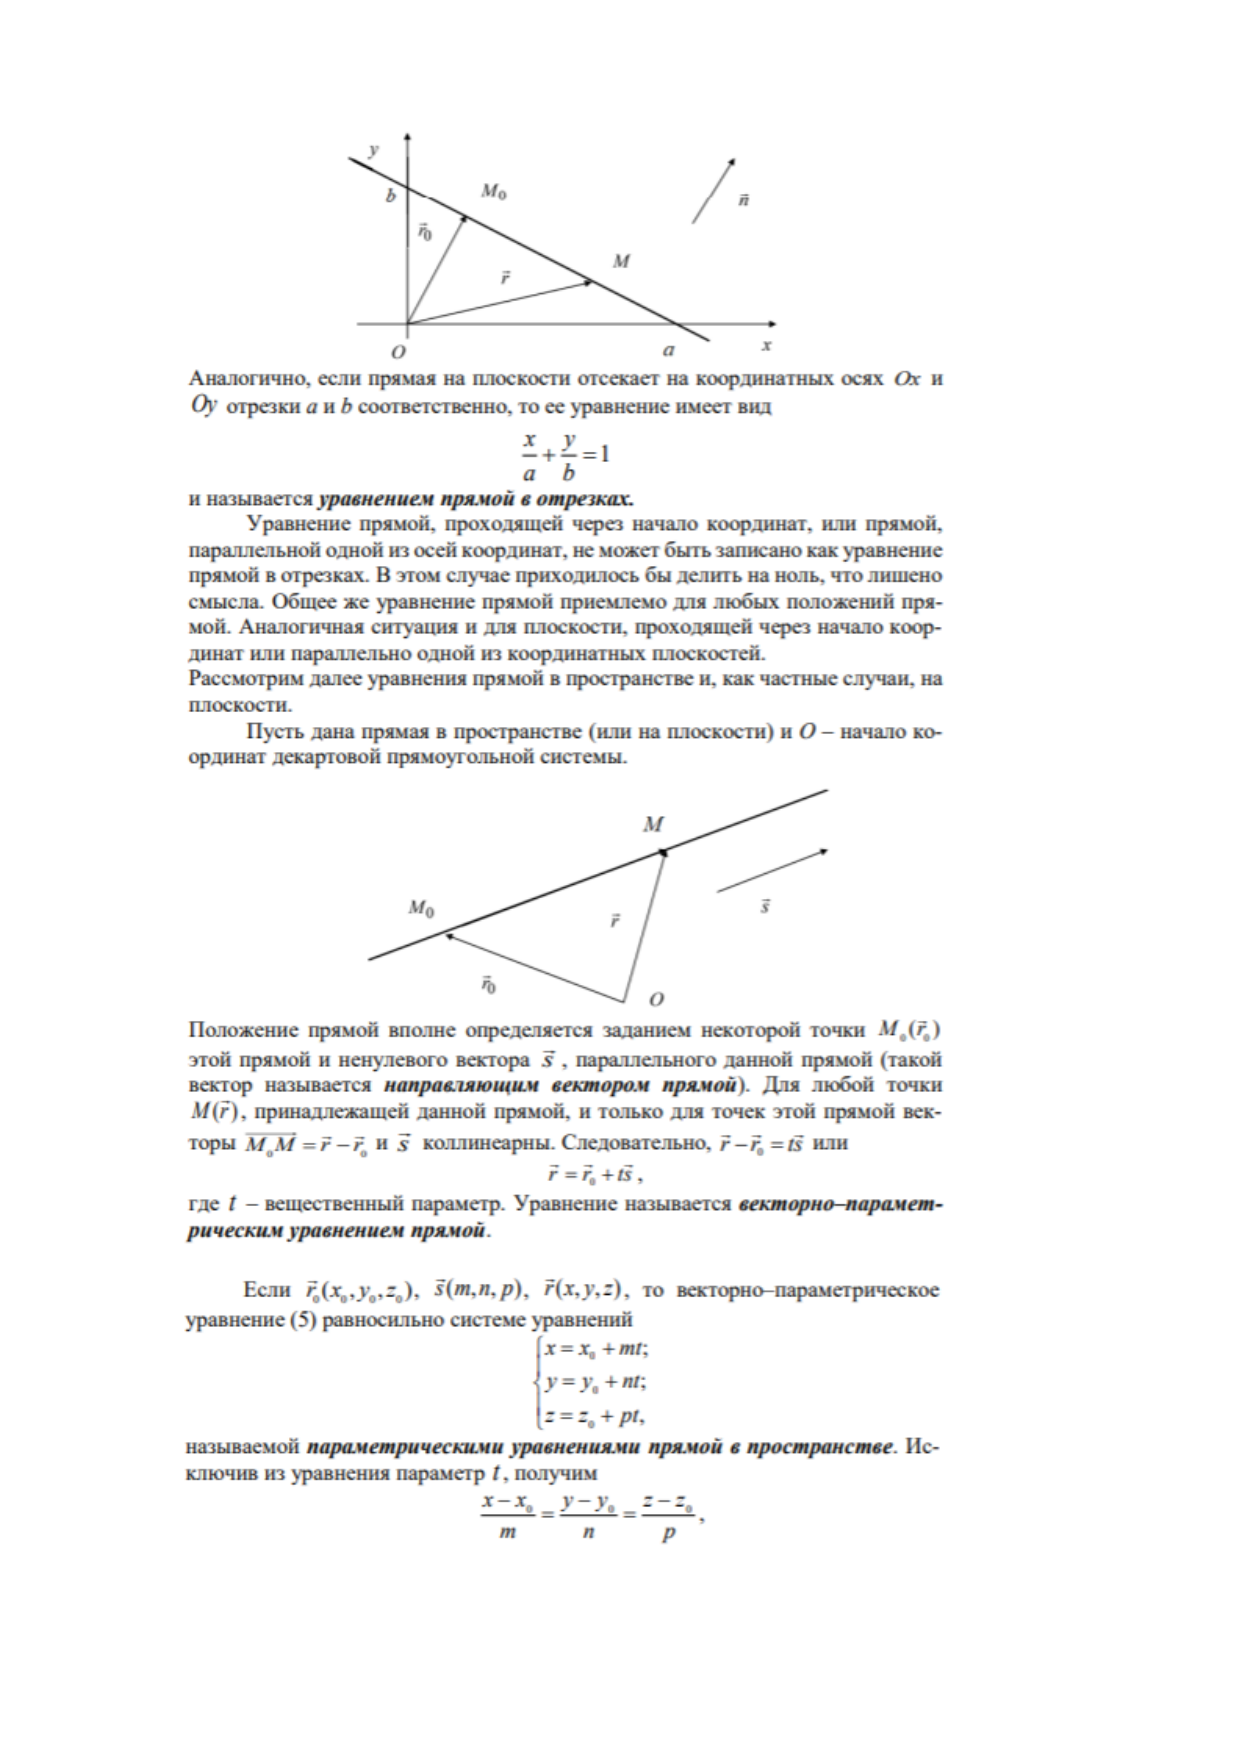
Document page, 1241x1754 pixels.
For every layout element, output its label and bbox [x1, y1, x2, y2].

picture [177, 1272, 954, 1546]
picture [177, 118, 953, 1256]
